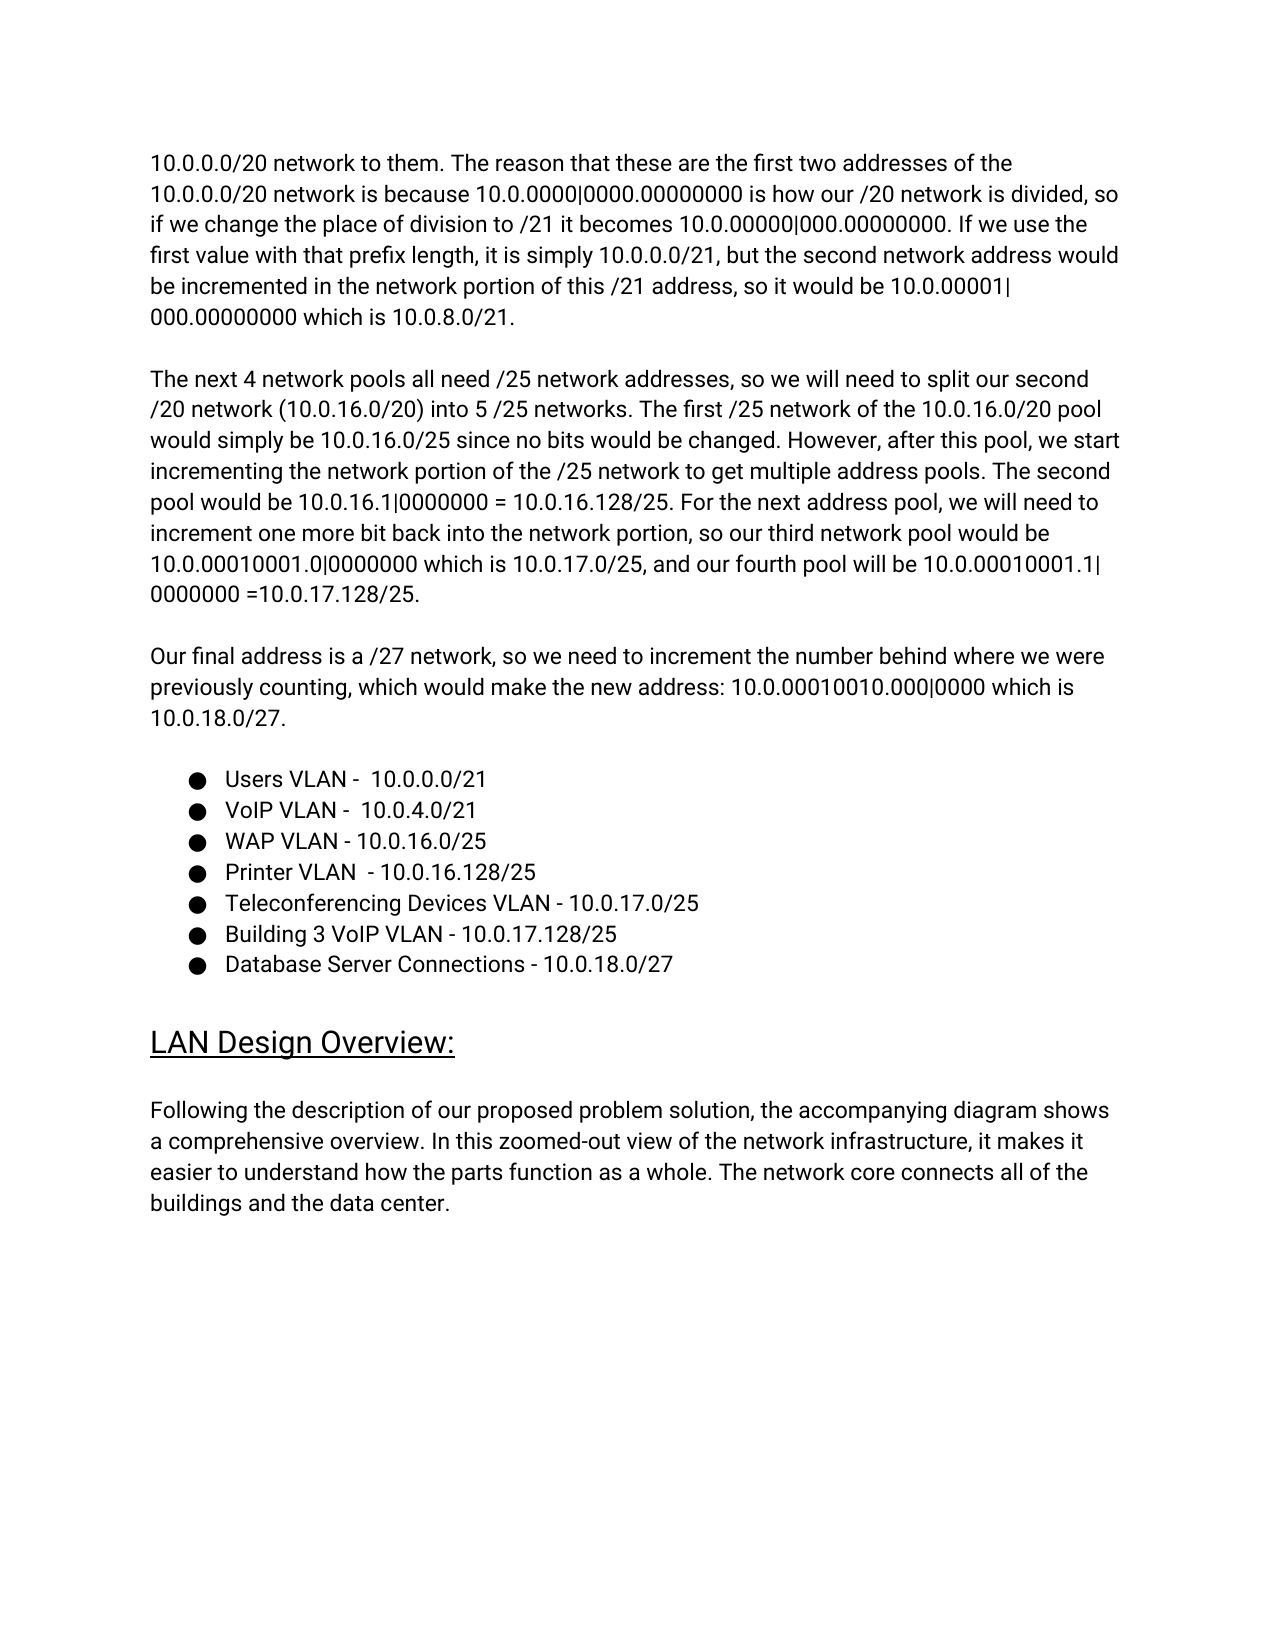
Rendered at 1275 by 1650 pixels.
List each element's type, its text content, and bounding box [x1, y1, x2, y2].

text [150, 150, 1125, 331]
list Users VLAN - 10.0.0.0/21 [187, 767, 1125, 793]
list WAP VLAN - 10.0.16.0/25 [187, 828, 1125, 855]
list Building 3 VoIP VLAN - 10.0.17.128/25 [187, 921, 1125, 948]
text Our final address is a /27 network, so we need to increment the number behind where we were previously counting, which would make the new address: 10.0.00010010.000|0000 which is 10.0.18.0/27. [150, 643, 1125, 732]
list Database Server Connections - 10.0.18.0/27 [187, 952, 1125, 978]
text LAN Design Overview: [150, 1024, 1125, 1061]
list VoIP VLAN - 10.0.4.0/21 [187, 797, 1125, 824]
list Teleconferencing Devices VLAN - 10.0.17.0/25 [187, 890, 1125, 917]
text The next 4 network pools all need /25 network addresses, so we will need to split our second /20 network (10.0.16.0/20) into 5 /25 networks. The first /25 network of the 10.0.16.0/20 pool would simply be 10.0.16.0/25 since no bits would be changed. However, after this pool, we start incrementing the network portion of the /25 network to get multiple address pools. The second pool would be 10.0.16.1|0000000 = 10.0.16.128/25. For the next address pool, we will need to increment one more bit back into the network portion, so our third network pool would be 10.0.00010001.0|0000000 which is 10.0.17.0/25, and our fourth pool will be 10.0.00010001.1|0000000 =10.0.17.128/25. [150, 366, 1125, 608]
list Printer VLAN - 10.0.16.128/25 [187, 859, 1125, 886]
text Following the description of our proposed problem solution, the accompanying diagram shows a comprehensive overview. In this zoomed-out view of the network infrastructure, it makes it easier to understand how the parts function as a whole. The network core connects all of the buildings and the data center. [150, 1097, 1125, 1217]
